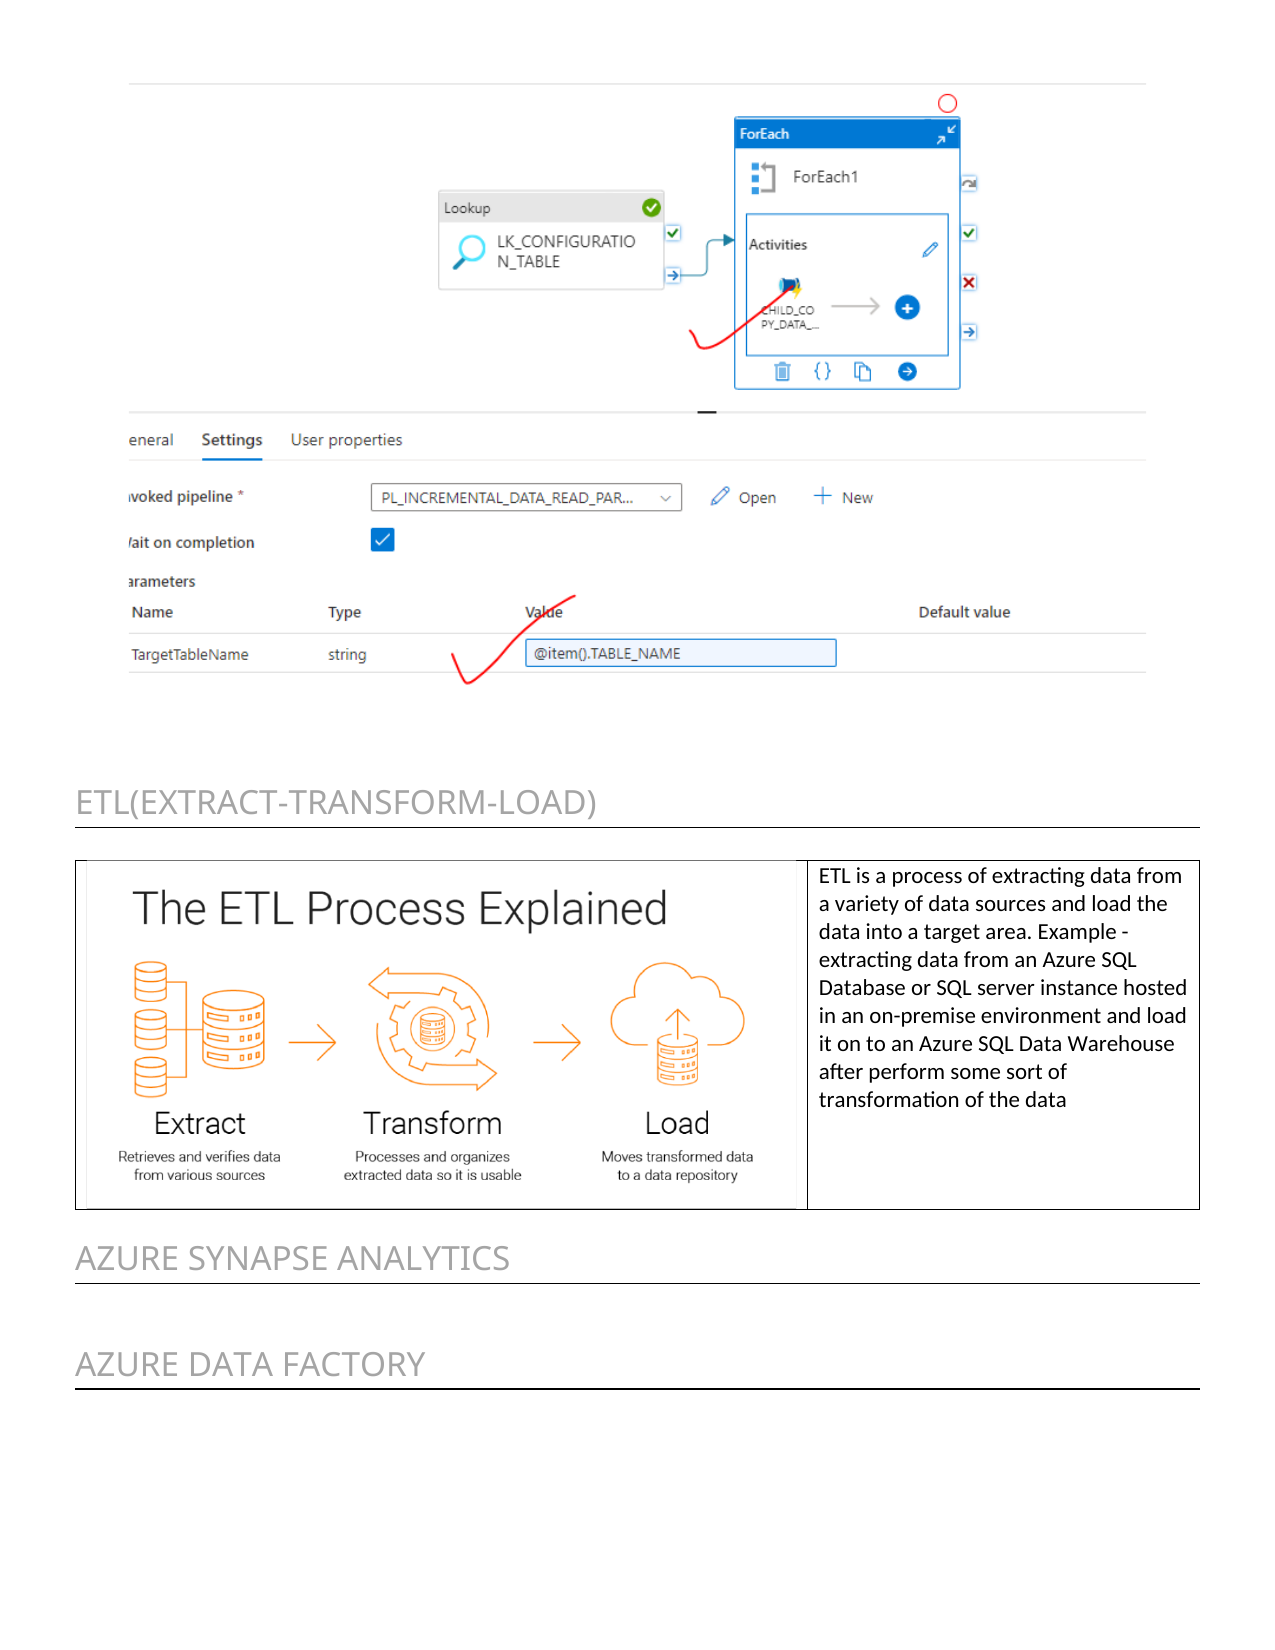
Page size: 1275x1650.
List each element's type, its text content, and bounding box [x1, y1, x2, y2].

picture [86, 860, 797, 1209]
table_header [797, 861, 807, 1209]
table_header ETL is a process of extracting data from a variety of data sources and load the data into a target area. Example -extracting data from an Azure SQL Database or SQL server instance hosted in an on-premise environment and load it on to an Azure SQL Data Warehouse after perform some sort of transformation of the data [808, 861, 1199, 1209]
subtitle AZURE DATA FACTORY [75, 1341, 1200, 1388]
picture [128, 75, 1147, 726]
subtitle AZURE SYNAPSE ANALYTICS [75, 1235, 1200, 1283]
subtitle ETL(EXTRACT-TRANSFORM-LOAD) [75, 779, 1200, 827]
table_header [76, 861, 86, 1209]
